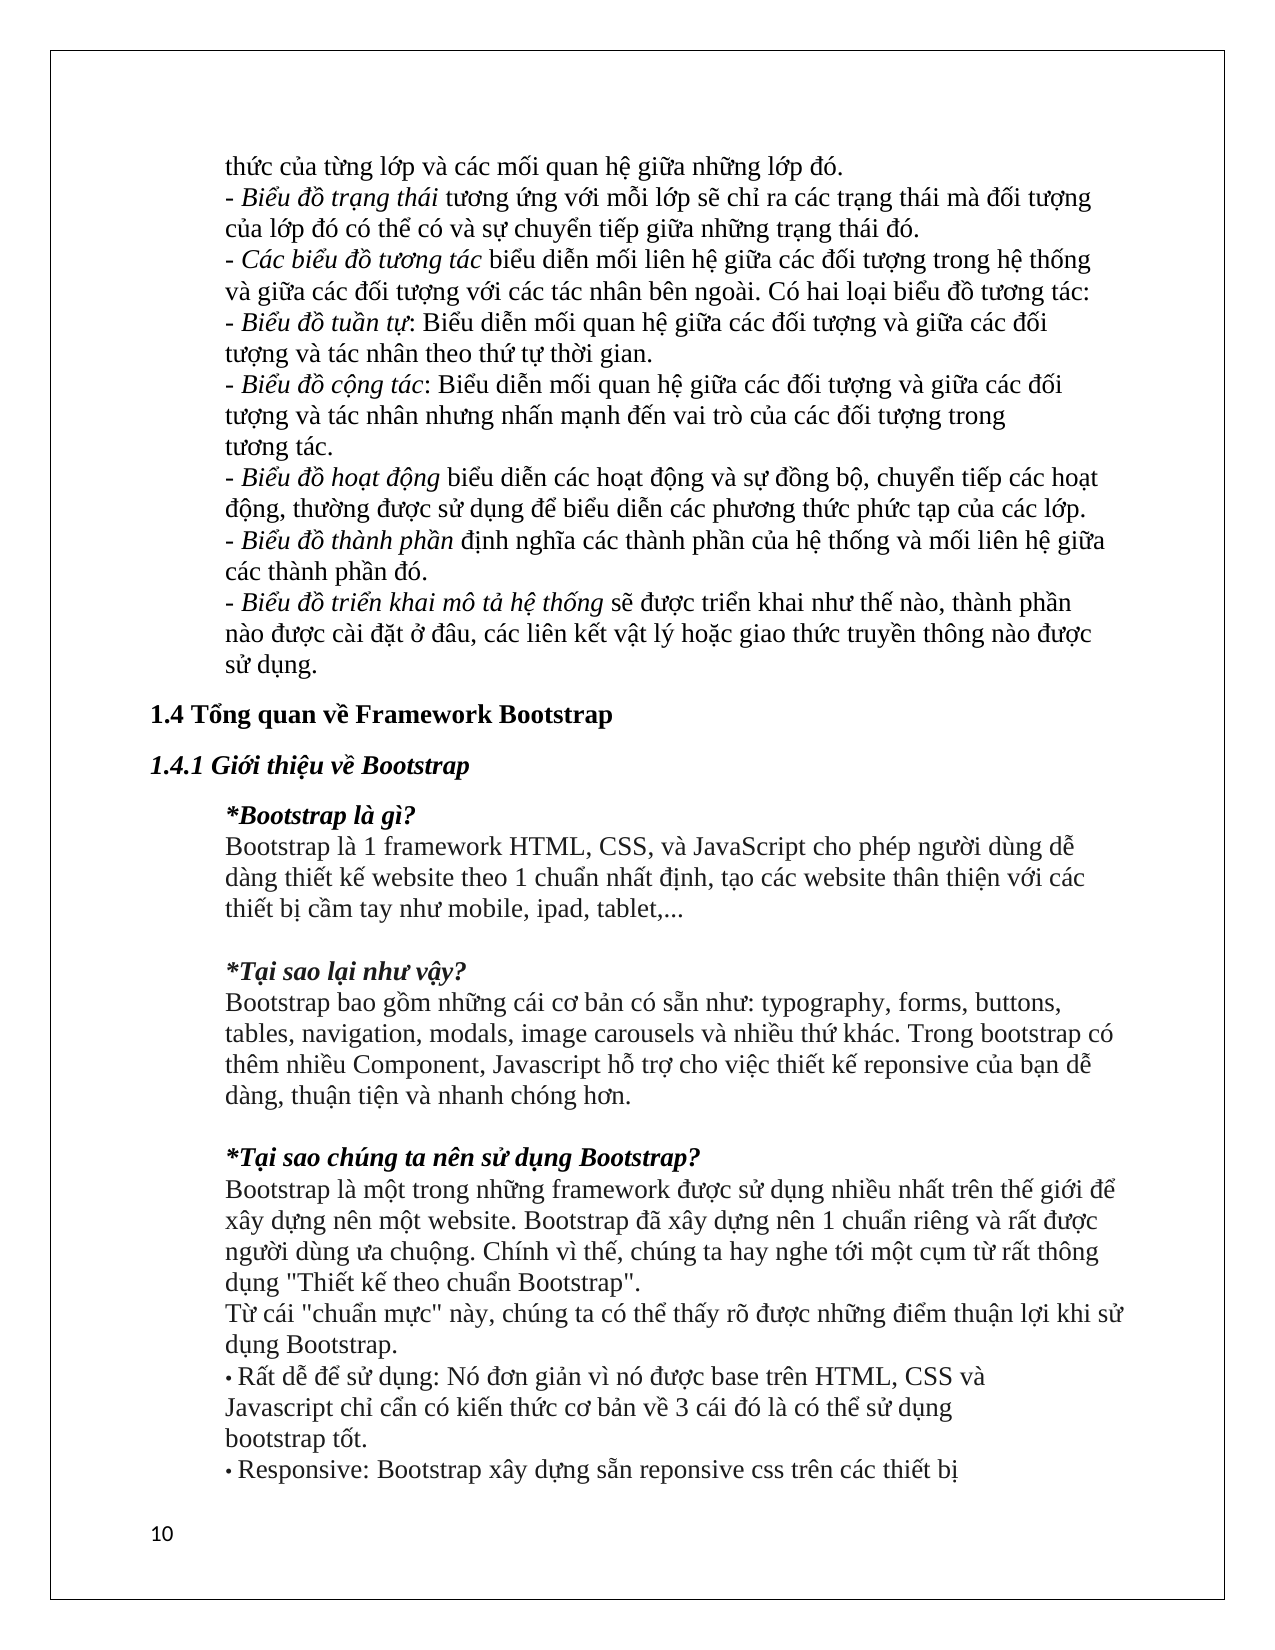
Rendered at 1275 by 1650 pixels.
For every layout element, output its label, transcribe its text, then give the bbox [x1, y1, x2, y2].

text *Bootstrap là gì? [225, 799, 1125, 830]
text - Các biểu đồ tương tác biểu diễn mối liên hệ giữa các đối tượng trong hệ thống [225, 243, 1125, 274]
text Javascript chỉ cẩn có kiến thức cơ bản về 3 cái đó là có thể sử dụng [225, 1391, 1125, 1422]
text 1.4.1 Giới thiệu về Bootstrap [150, 749, 1125, 780]
text 1.4 Tổng quan về Framework Bootstrap [150, 698, 1125, 730]
text Bootstrap là một trong những framework được sử dụng nhiều nhất trên thế giới để xây dựng nên một website. Bootstrap đã xây dựng nên 1 chuẩn riêng và rất được người dùng ưa chuộng. Chính vì thế, chúng ta hay nghe tới một cụm từ rất thông dụng "Thiết kế theo chuẩn Bootstrap". [225, 1173, 1125, 1297]
text - Biểu đồ hoạt động biểu diễn các hoạt động và sự đồng bộ, chuyển tiếp các hoạt [225, 461, 1125, 493]
text và giữa các đối tượng với các tác nhân bên ngoài. Có hai loại biểu đồ tương tác: [225, 274, 1125, 306]
text tương tác. [225, 430, 1125, 461]
text sử dụng. [225, 648, 1125, 679]
text - Biểu đồ thành phần định nghĩa các thành phần của hệ thống và mối liên hệ giữa [225, 524, 1125, 555]
text Bootstrap bao gồm những cái cơ bản có sẵn như: typography, forms, buttons, tables, navigation, modals, image carousels và nhiều thứ khác. Trong bootstrap có thêm nhiều Component, Javascript hỗ trợ cho việc thiết kế reponsive của bạn dễ dàng, thuận tiện và nhanh chóng hơn. [225, 986, 1125, 1110]
text - Biểu đồ tuần tự: Biểu diễn mối quan hệ giữa các đối tượng và giữa các đối [225, 306, 1125, 337]
text các thành phần đó. [225, 555, 1125, 586]
text • Rất dễ để sử dụng: Nó đơn giản vì nó được base trên HTML, CSS và [225, 1359, 1125, 1391]
text - Biểu đồ trạng thái tương ứng với mỗi lớp sẽ chỉ ra các trạng thái mà đối tượng [225, 181, 1125, 212]
text - Biểu đồ cộng tác: Biểu diễn mối quan hệ giữa các đối tượng và giữa các đối [225, 368, 1125, 399]
text tượng và tác nhân theo thứ tự thời gian. [225, 337, 1125, 368]
text - Biểu đồ triển khai mô tả hệ thống sẽ được triển khai như thế nào, thành phần [225, 586, 1125, 617]
text thức của từng lớp và các mối quan hệ giữa những lớp đó. [225, 150, 1125, 181]
text • Responsive: Bootstrap xây dựng sẵn reponsive css trên các thiết bị [225, 1453, 1125, 1484]
text tượng và tác nhân nhưng nhấn mạnh đến vai trò của các đối tượng trong [225, 399, 1125, 430]
text nào được cài đặt ở đâu, các liên kết vật lý hoặc giao thức truyền thông nào được [225, 617, 1125, 648]
text của lớp đó có thể có và sự chuyển tiếp giữa những trạng thái đó. [225, 212, 1125, 243]
text bootstrap tốt. [225, 1422, 1125, 1453]
text *Tại sao lại như vậy? [225, 955, 1125, 986]
text *Tại sao chúng ta nên sử dụng Bootstrap? [225, 1142, 1125, 1173]
text động, thường được sử dụng để biểu diễn các phương thức phức tạp của các lớp. [225, 493, 1125, 524]
text Từ cái "chuẩn mực" này, chúng ta có thể thấy rõ được những điểm thuận lợi khi sử dụng Bootstrap. [225, 1297, 1125, 1359]
text Bootstrap là 1 framework HTML, CSS, và JavaScript cho phép người dùng dễ dàng thiết kế website theo 1 chuẩn nhất định, tạo các website thân thiện với các thiết bị cầm tay như mobile, ipad, tablet,... [225, 830, 1125, 923]
